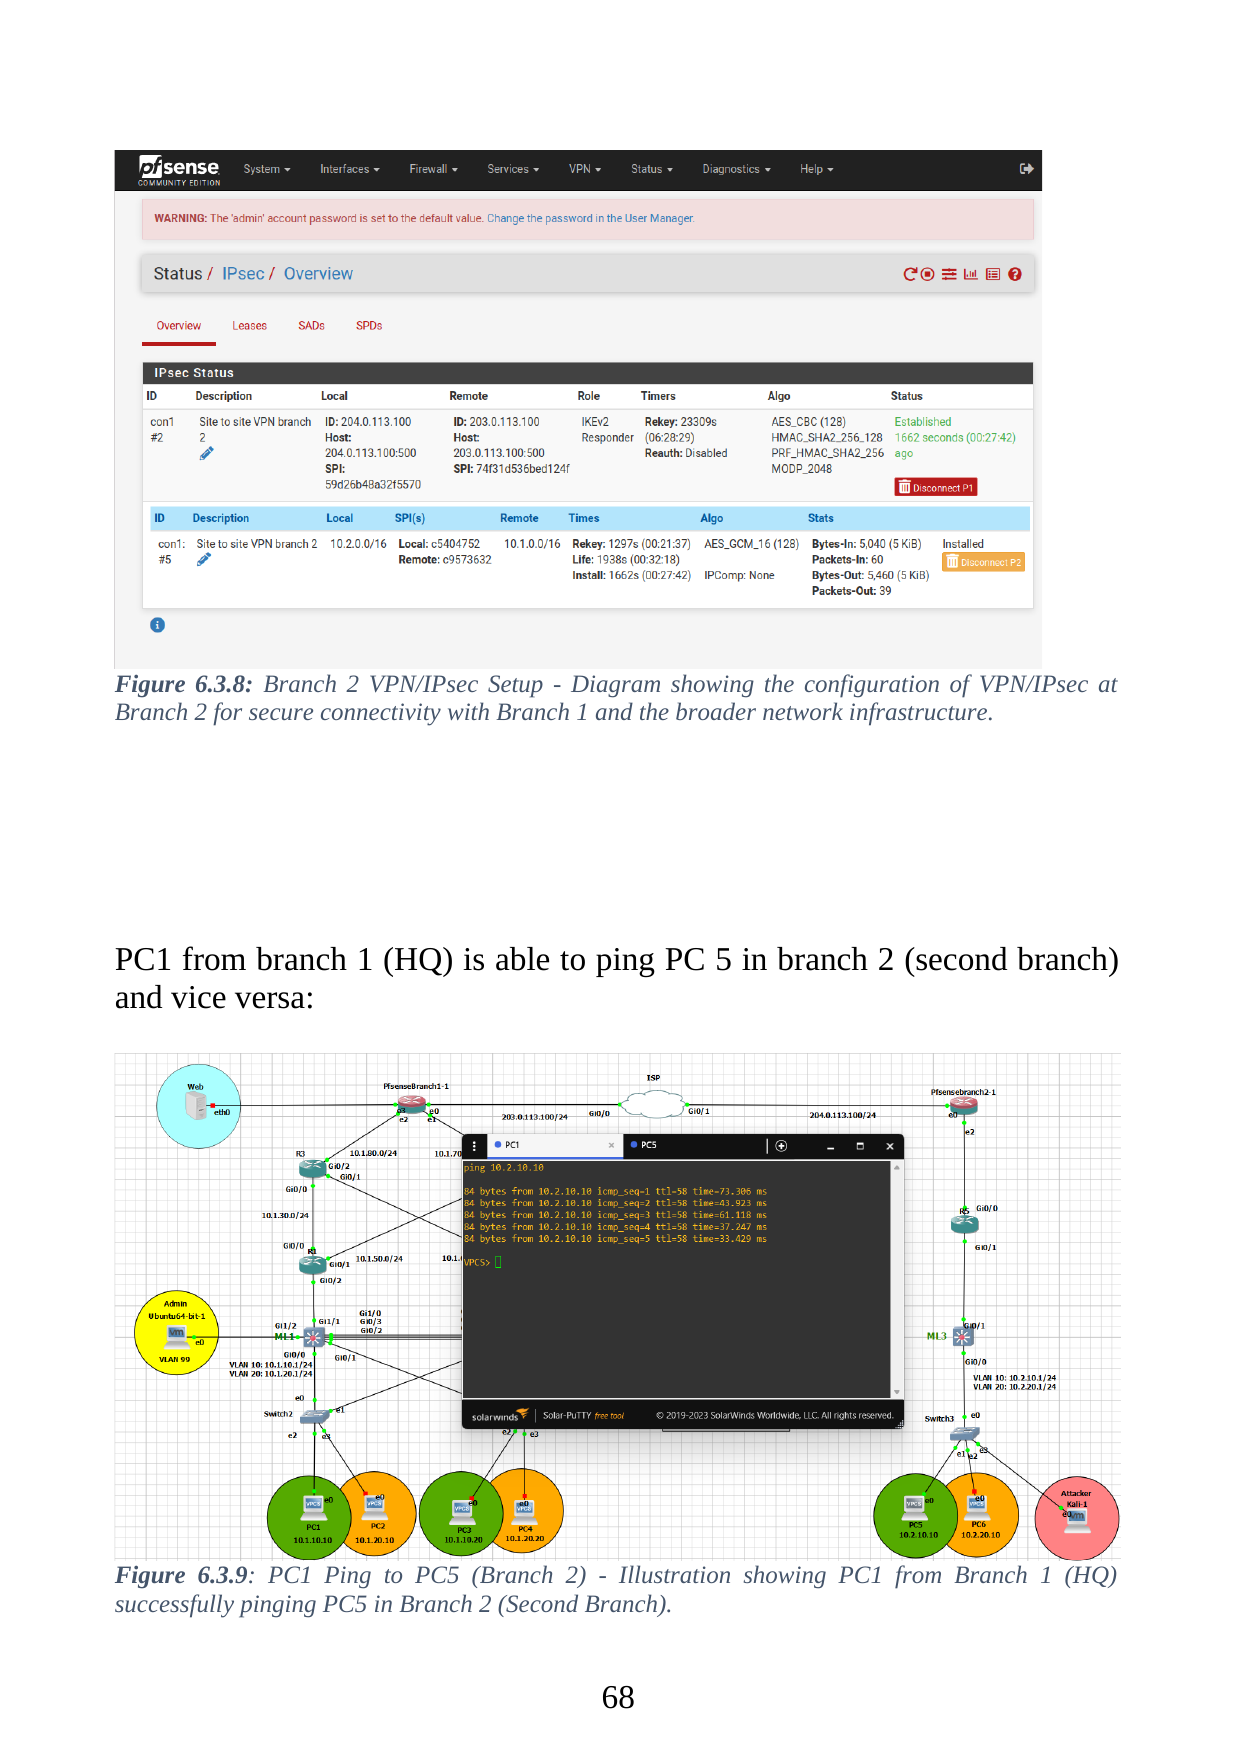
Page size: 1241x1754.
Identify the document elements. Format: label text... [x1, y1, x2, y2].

text Figure 6.3.8: Branch 2 VPN/IPsec Setup - Diagram showing the configuration of VPN/IPsec at Branch 2 for secure connectivity with Branch 1 and the broader network infrastructure. [114, 669, 1121, 726]
text PC1 from branch 1 (HQ) is able to ping PC 5 in branch 2 (second branch) and vice versa: [114, 939, 1121, 1015]
picture [114, 150, 1043, 669]
text Figure 6.3.9: PC1 Ping to PC5 (Branch 2) - Illustration showing PC1 from Branch 1 (HQ) successfully pinging PC5 in Branch 2 (Second Branch). [114, 1561, 1121, 1618]
picture [114, 1053, 1121, 1561]
